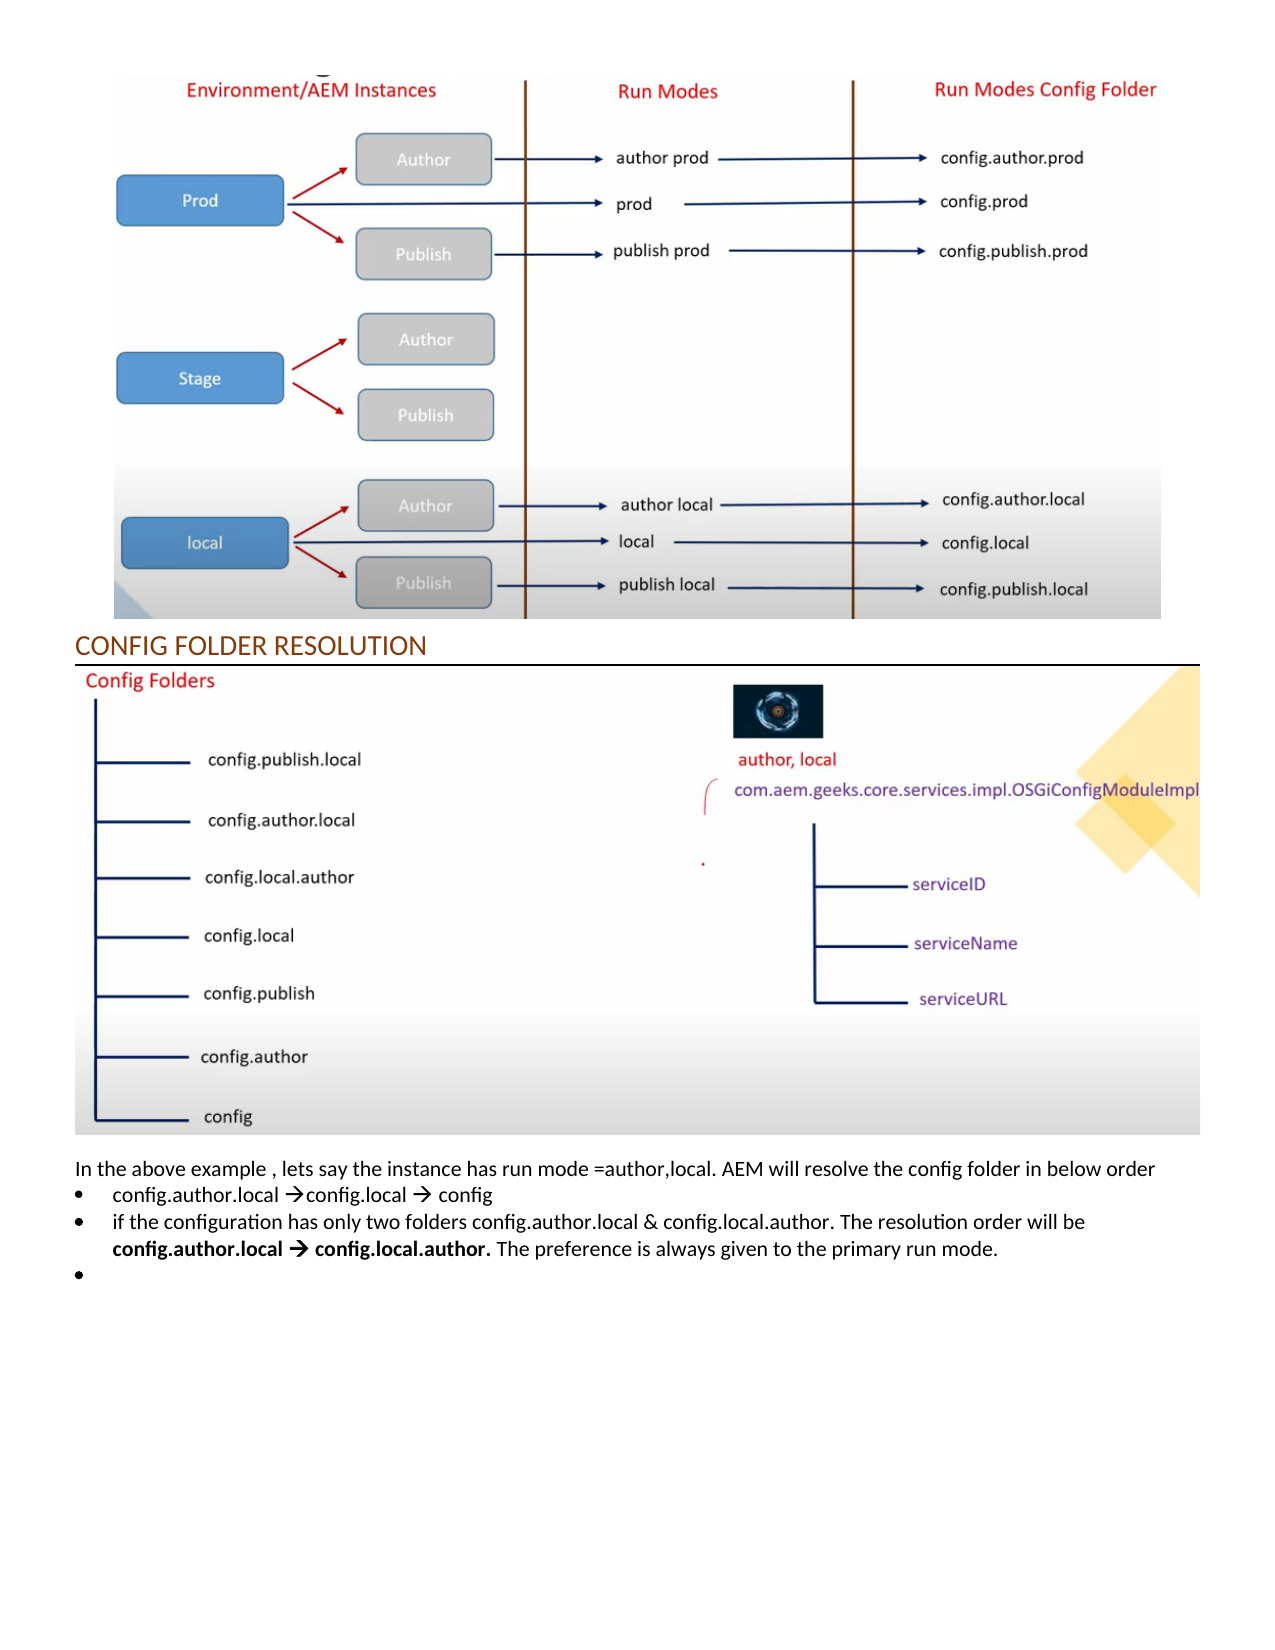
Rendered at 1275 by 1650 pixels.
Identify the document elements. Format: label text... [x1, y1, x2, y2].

subtitle CONFIG FOLDER RESOLUTION [75, 627, 1200, 664]
text In the above example , lets say the instance has run mode =author,local. AEM will resolve the config folder in below order [75, 1155, 1200, 1182]
list if the configuration has only two folders config.author.local & config.local.author. The resolution order will be config.author.local config.local.author. The preference is always given to the primary run mode. [75, 1208, 1200, 1262]
list config.author.local config.local config [75, 1182, 1200, 1208]
picture [114, 75, 1161, 619]
picture [75, 666, 1200, 1135]
